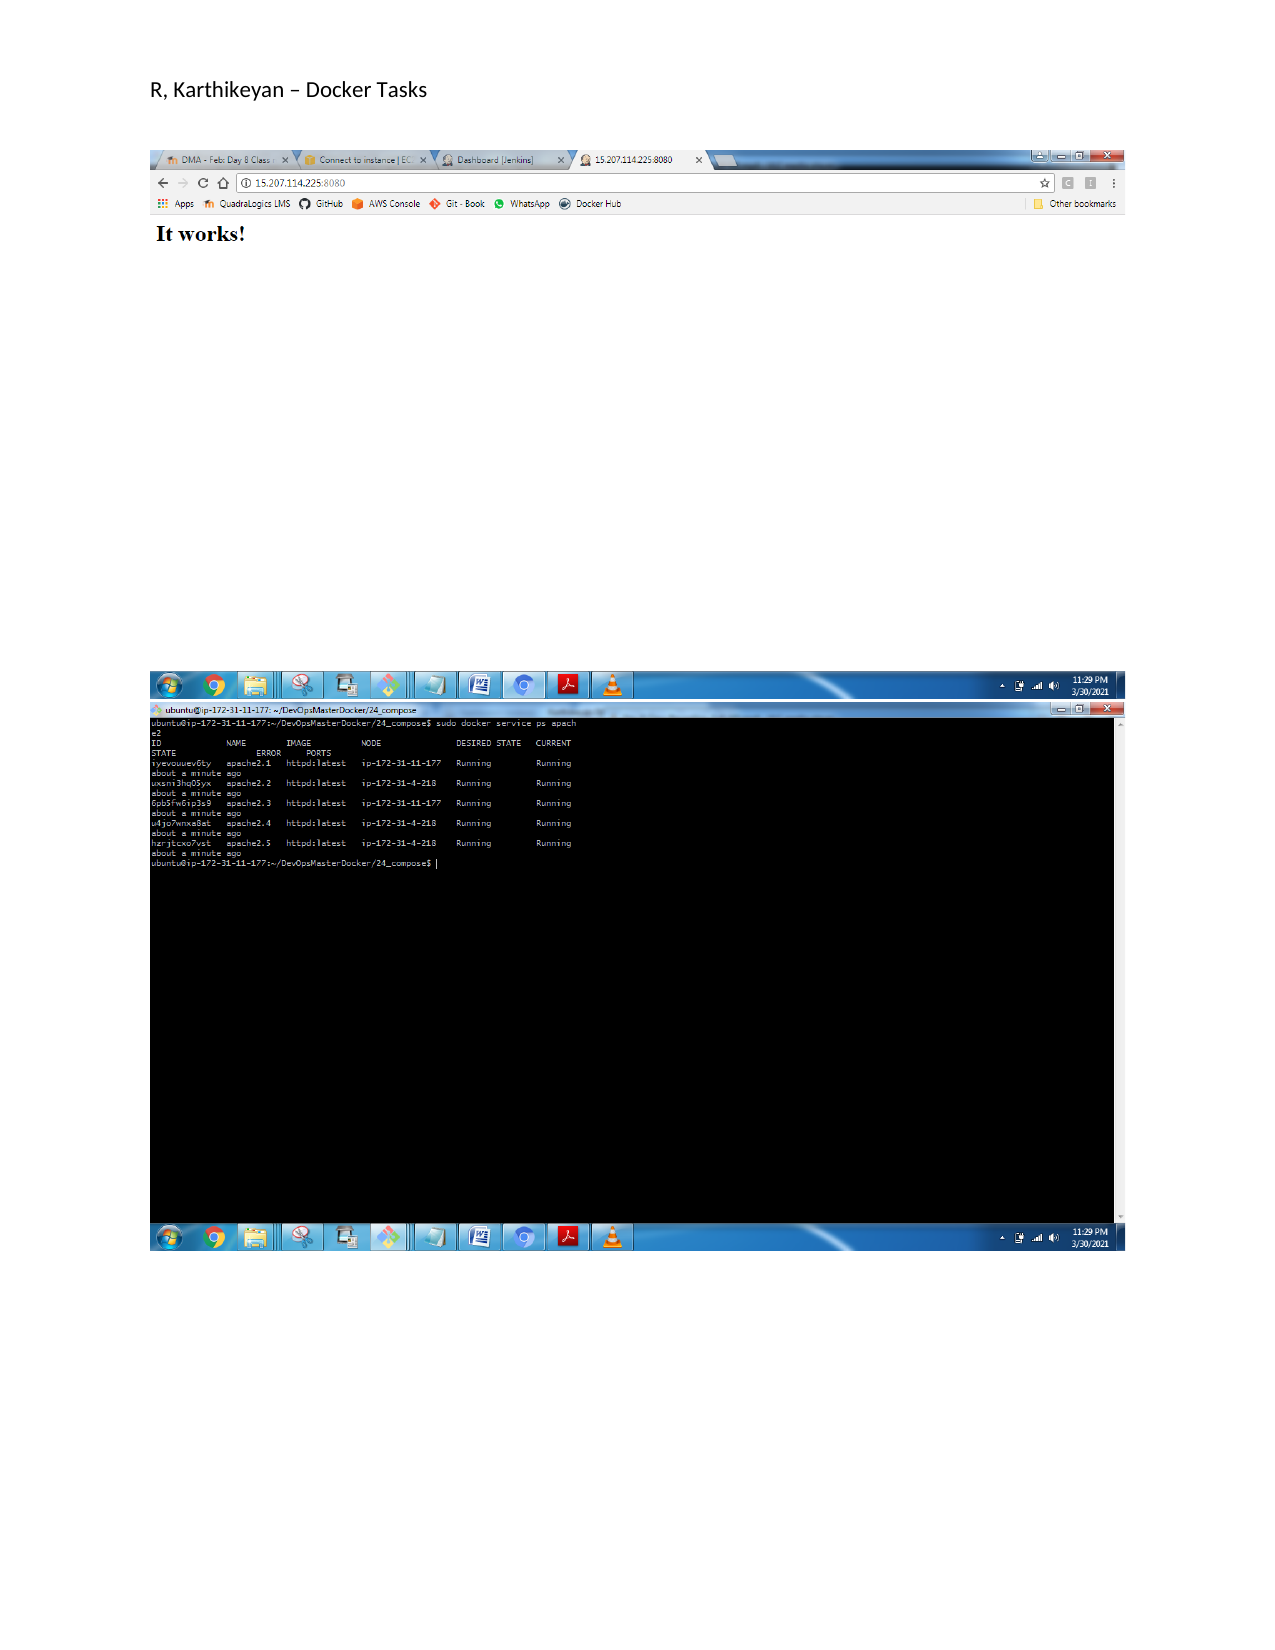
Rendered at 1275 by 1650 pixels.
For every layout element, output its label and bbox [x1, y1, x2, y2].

picture [150, 150, 1125, 699]
picture [150, 702, 1125, 1251]
